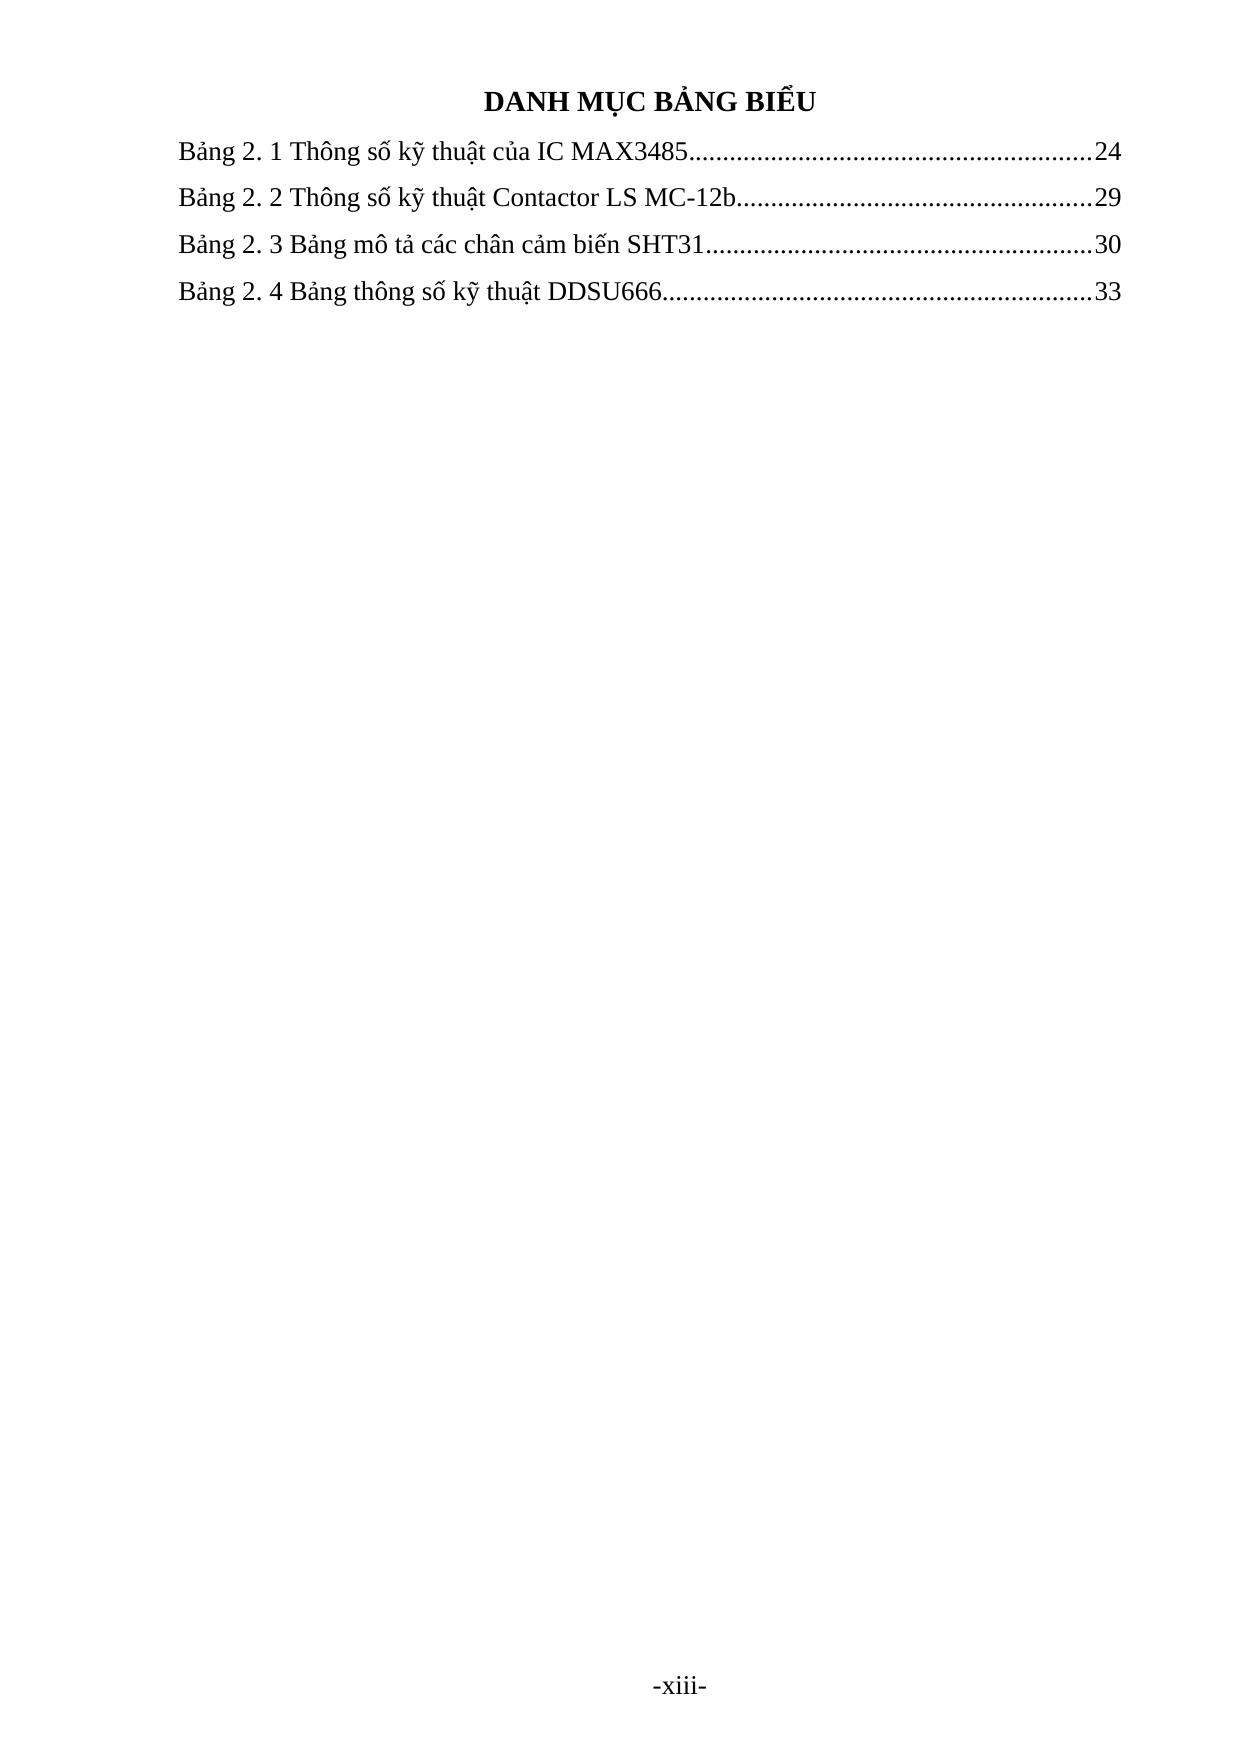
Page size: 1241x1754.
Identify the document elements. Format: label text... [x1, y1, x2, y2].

text Bảng 2. 3 Bảng mô tả các chân cảm biến SHT31 30 [178, 228, 1122, 259]
text Bảng 2. 4 Bảng thông số kỹ thuật DDSU666 33 [178, 275, 1122, 306]
title DANH MỤC BẢNG BIỂU [178, 84, 1122, 118]
text Bảng 2. 1 Thông số kỹ thuật của IC MAX3485. 24 [178, 135, 1122, 166]
text Bảng 2. 2 Thông số kỹ thuật Contactor LS MC-12b. 29 [178, 181, 1122, 212]
